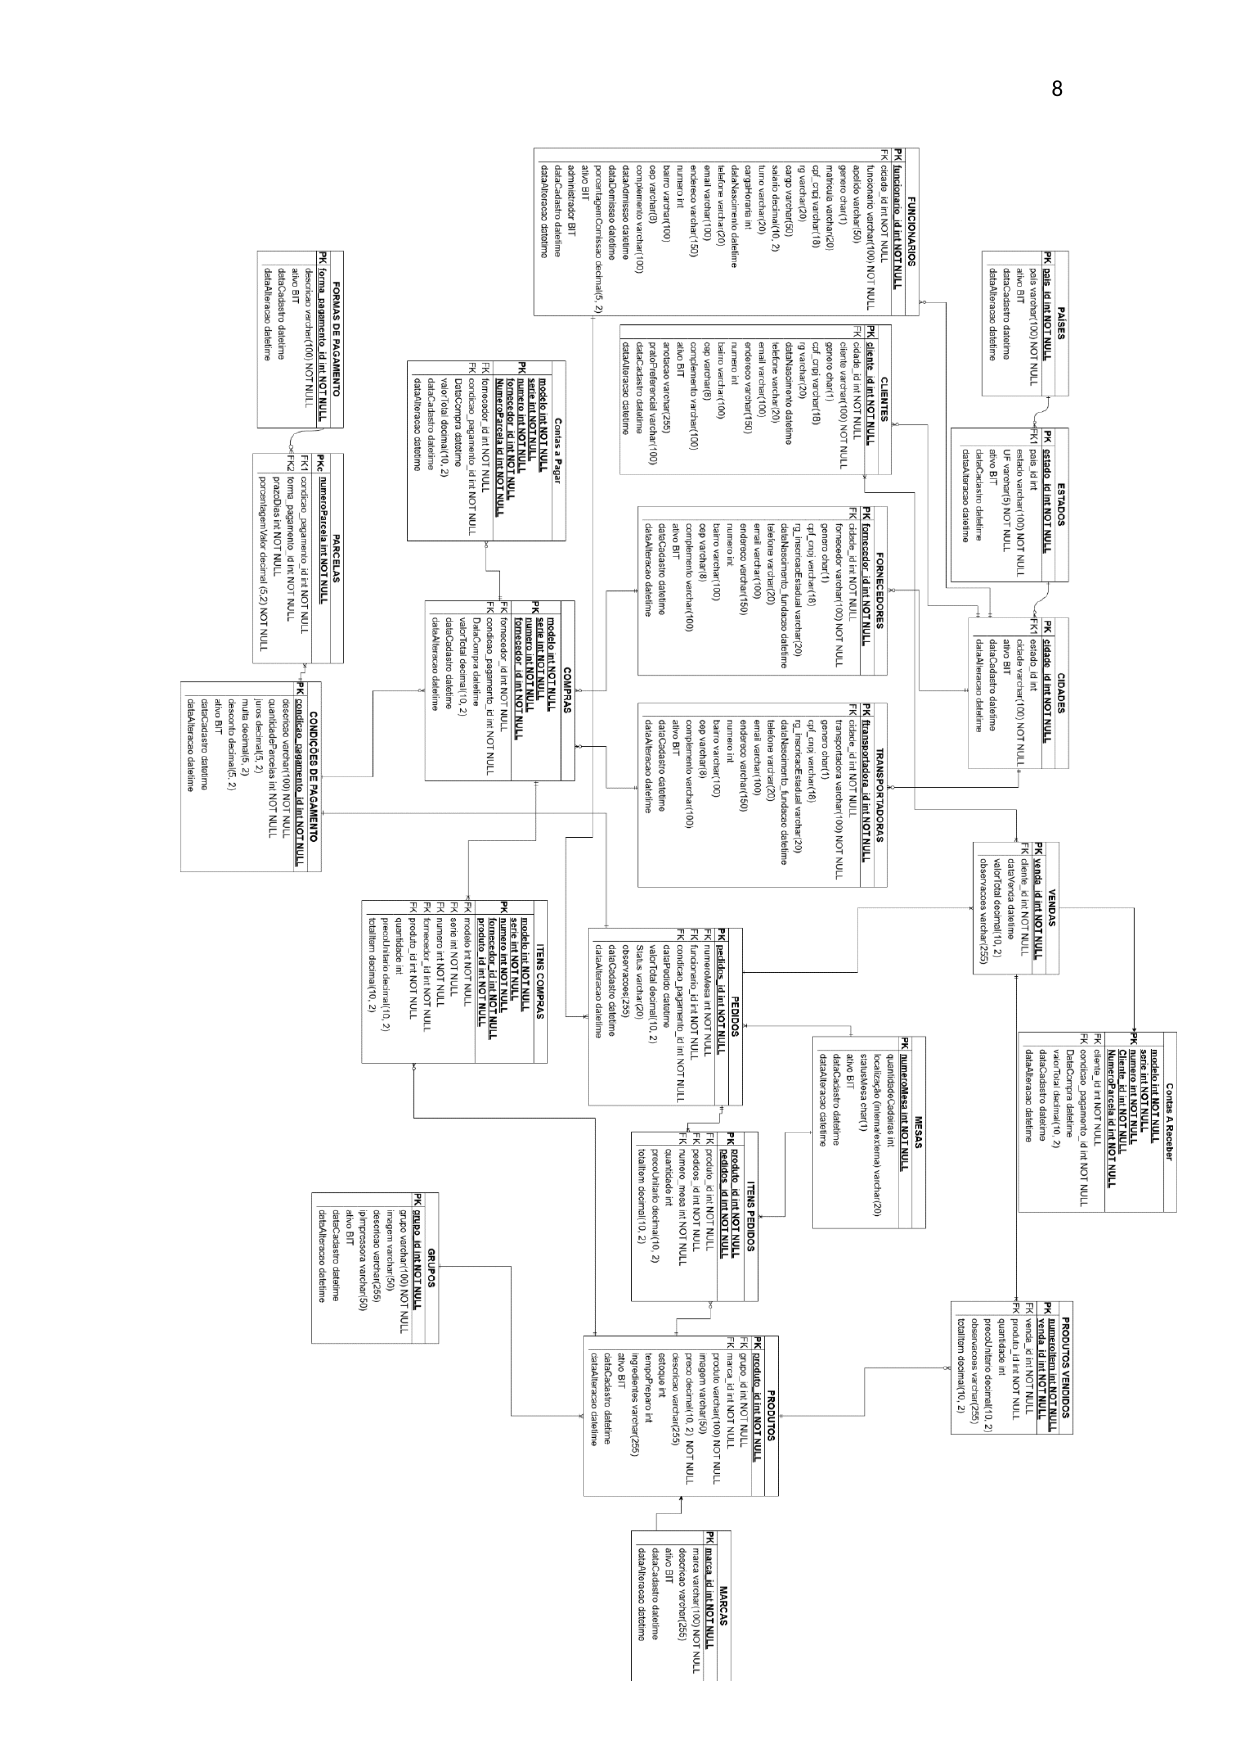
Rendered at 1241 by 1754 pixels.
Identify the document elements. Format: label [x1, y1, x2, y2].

picture [181, 149, 1177, 1680]
